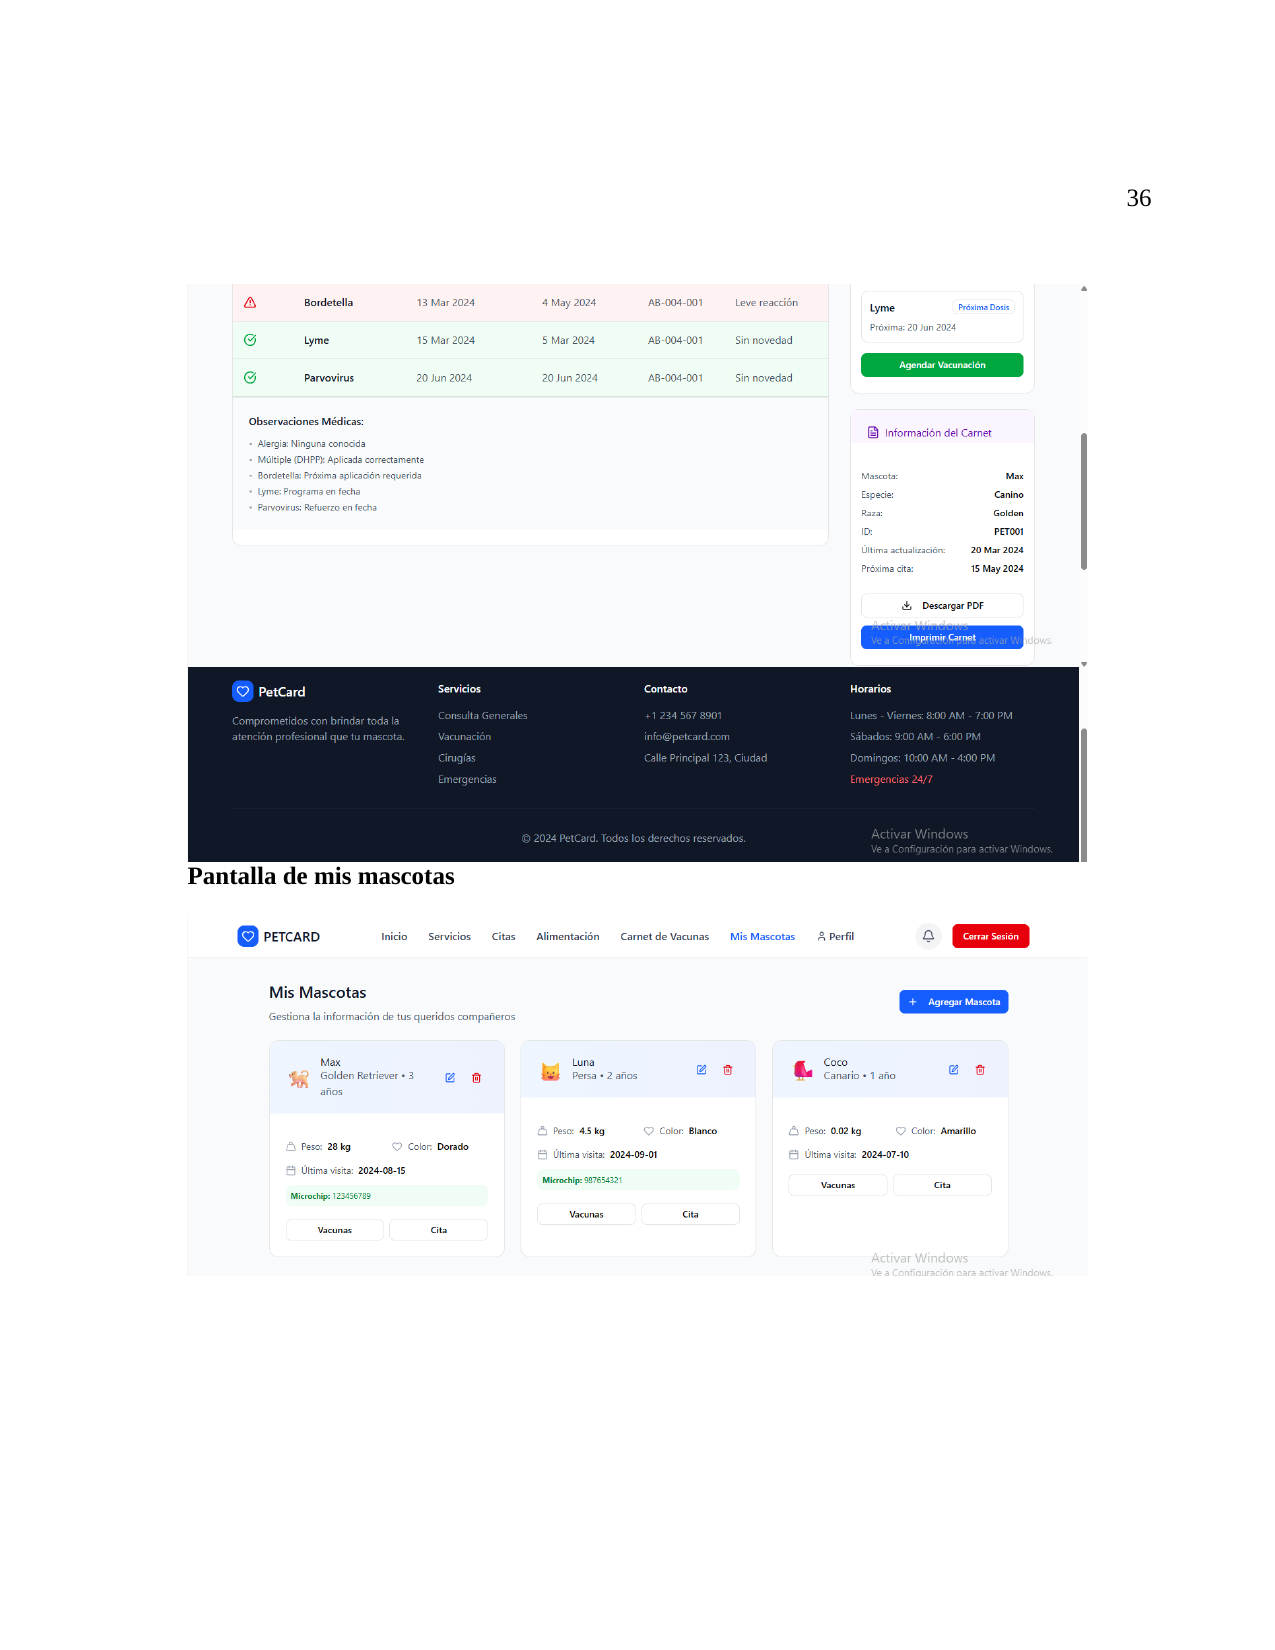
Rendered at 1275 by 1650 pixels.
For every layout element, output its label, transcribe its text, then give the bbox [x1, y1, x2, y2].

subtitle Pantalla de mis mascotas [187, 862, 1087, 890]
picture [187, 918, 1088, 1276]
picture [187, 284, 1088, 862]
